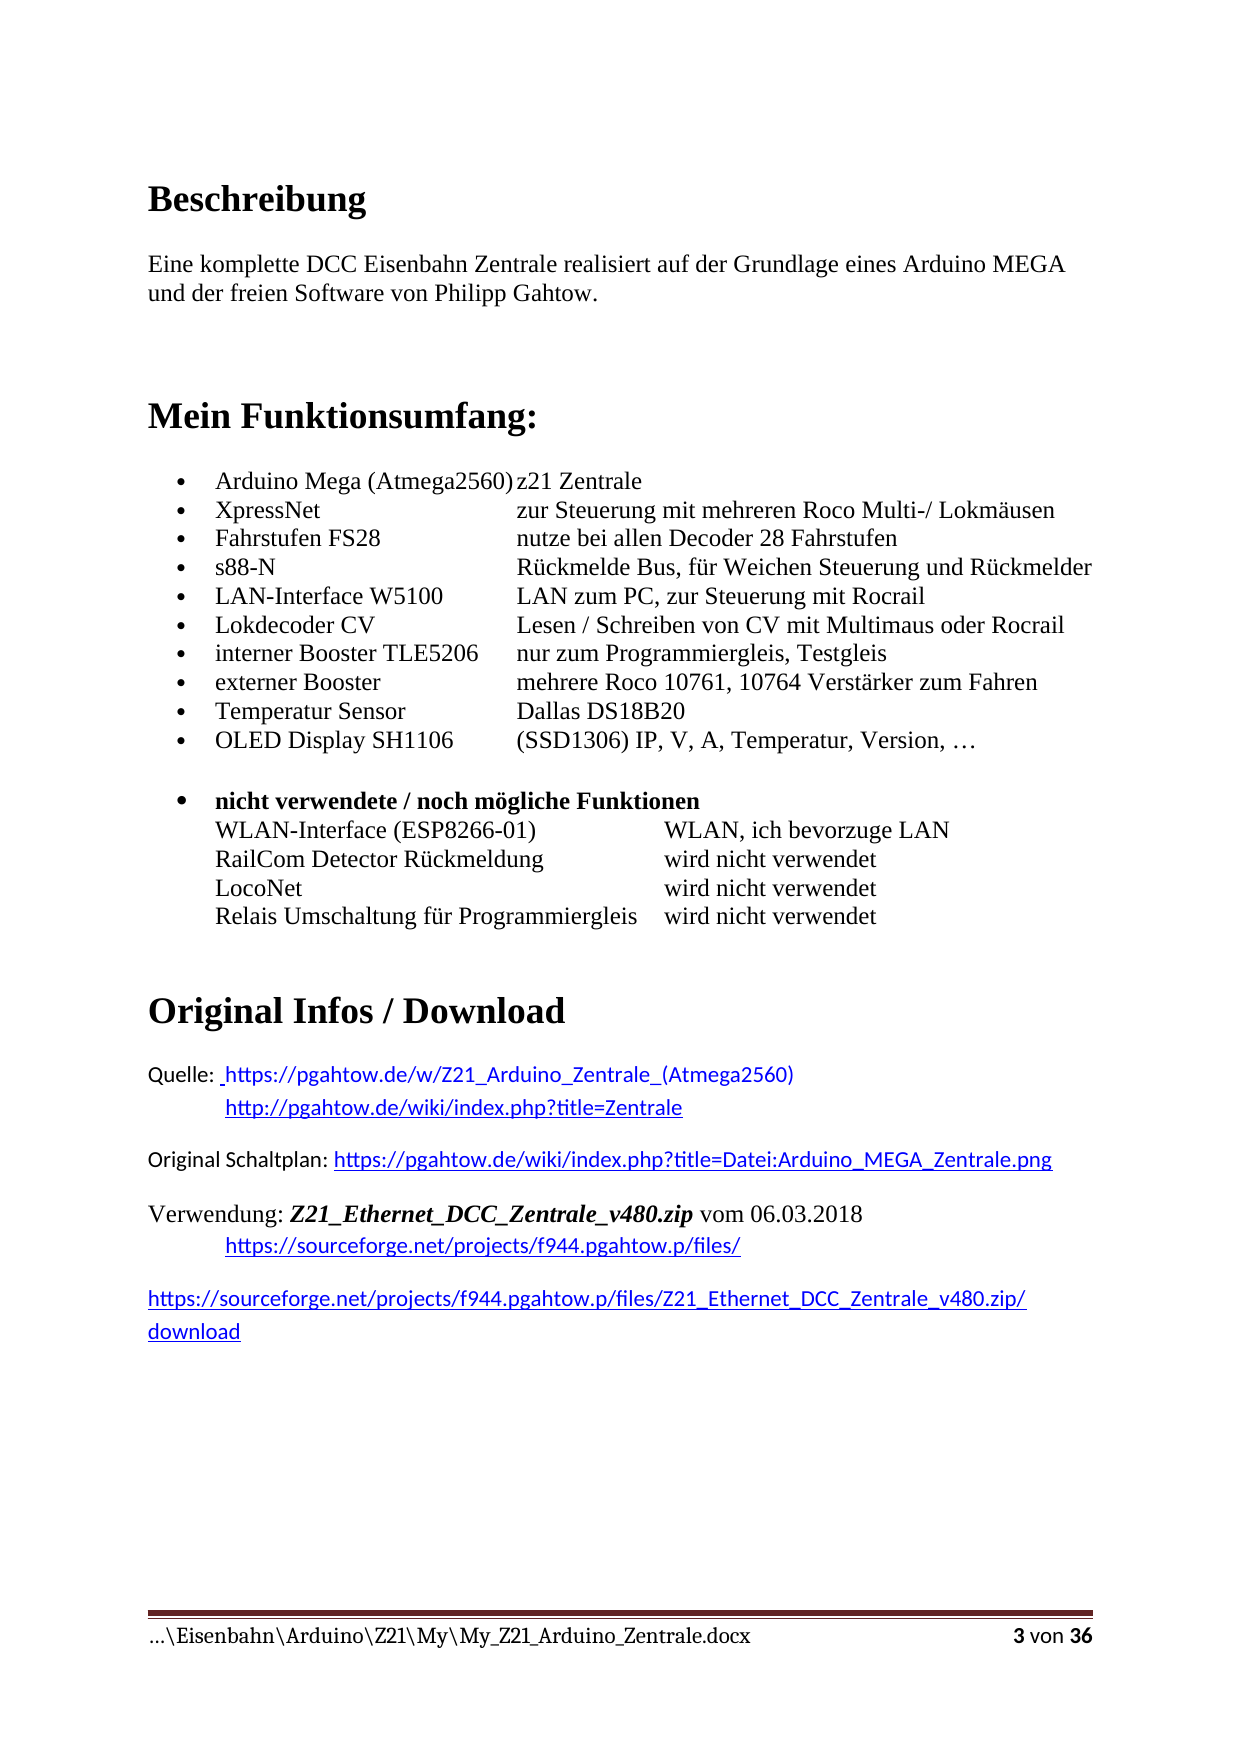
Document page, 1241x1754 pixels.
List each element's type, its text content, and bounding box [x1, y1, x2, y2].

list nicht verwendete / noch mögliche Funktionen WLAN-Interface (ESP8266-01) WLAN, ich bevorzuge LAN RailCom Detector Rückmeldung wird nicht verwendet LocoNet wird nicht verwendet Relais Umschaltung für Programmiergleis wird nicht verwendet [177, 786, 1093, 930]
list Arduino Mega (Atmega2560) z21 Zentrale [177, 466, 1093, 495]
subtitle Mein Funktionsumfang: [148, 394, 1093, 437]
list Lokdecoder CV Lesen / Schreiben von CV mit Multimaus oder Rocrail [177, 610, 1093, 638]
list OLED Display SH1106 (SSD1306) IP, V, A, Temperatur, Version, … [177, 725, 1093, 753]
subtitle Beschreibung [148, 177, 1093, 220]
text Original Schaltplan: https://pgahtow.de/wiki/index.php?title=Datei:Arduino_MEGA_Zentrale.png [148, 1146, 1093, 1174]
text Quelle: https://pgahtow.de/w/Z21_Arduino_Zentrale_(Atmega2560) http://pgahtow.de/wiki/index.php?title=Zentrale [148, 1060, 1093, 1121]
text https://sourceforge.net/projects/f944.pgahtow.p/files/Z21_Ethernet_DCC_Zentrale_v480.zip/download [148, 1284, 1093, 1345]
list externer Booster mehrere Roco 10761, 10764 Verstärker zum Fahren [177, 667, 1093, 696]
list LAN-Interface W5100 LAN zum PC, zur Steuerung mit Rocrail [177, 581, 1093, 610]
text Eine komplette DCC Eisenbahn Zentrale realisiert auf der Grundlage eines Arduino MEGA und der freien Software von Philipp Gahtow. [148, 249, 1093, 307]
list s88-N Rückmelde Bus, für Weichen Steuerung und Rückmelder [177, 552, 1093, 581]
subtitle Original Infos / Download [148, 988, 1093, 1031]
list XpressNet zur Steuerung mit mehreren Roco Multi-/ Lokmäusen [177, 495, 1093, 523]
list Temperatur Sensor Dallas DS18B20 [177, 696, 1093, 725]
list Fahrstufen FS28 nutze bei allen Decoder 28 Fahrstufen [177, 523, 1093, 552]
text Verwendung: Z21_Ethernet_DCC_Zentrale_v480.zip vom 06.03.2018 https://sourceforge.net/projects/f944.pgahtow.p/files/ [148, 1199, 1093, 1259]
list interner Booster TLE5206 nur zum Programmiergleis, Testgleis [177, 638, 1093, 667]
